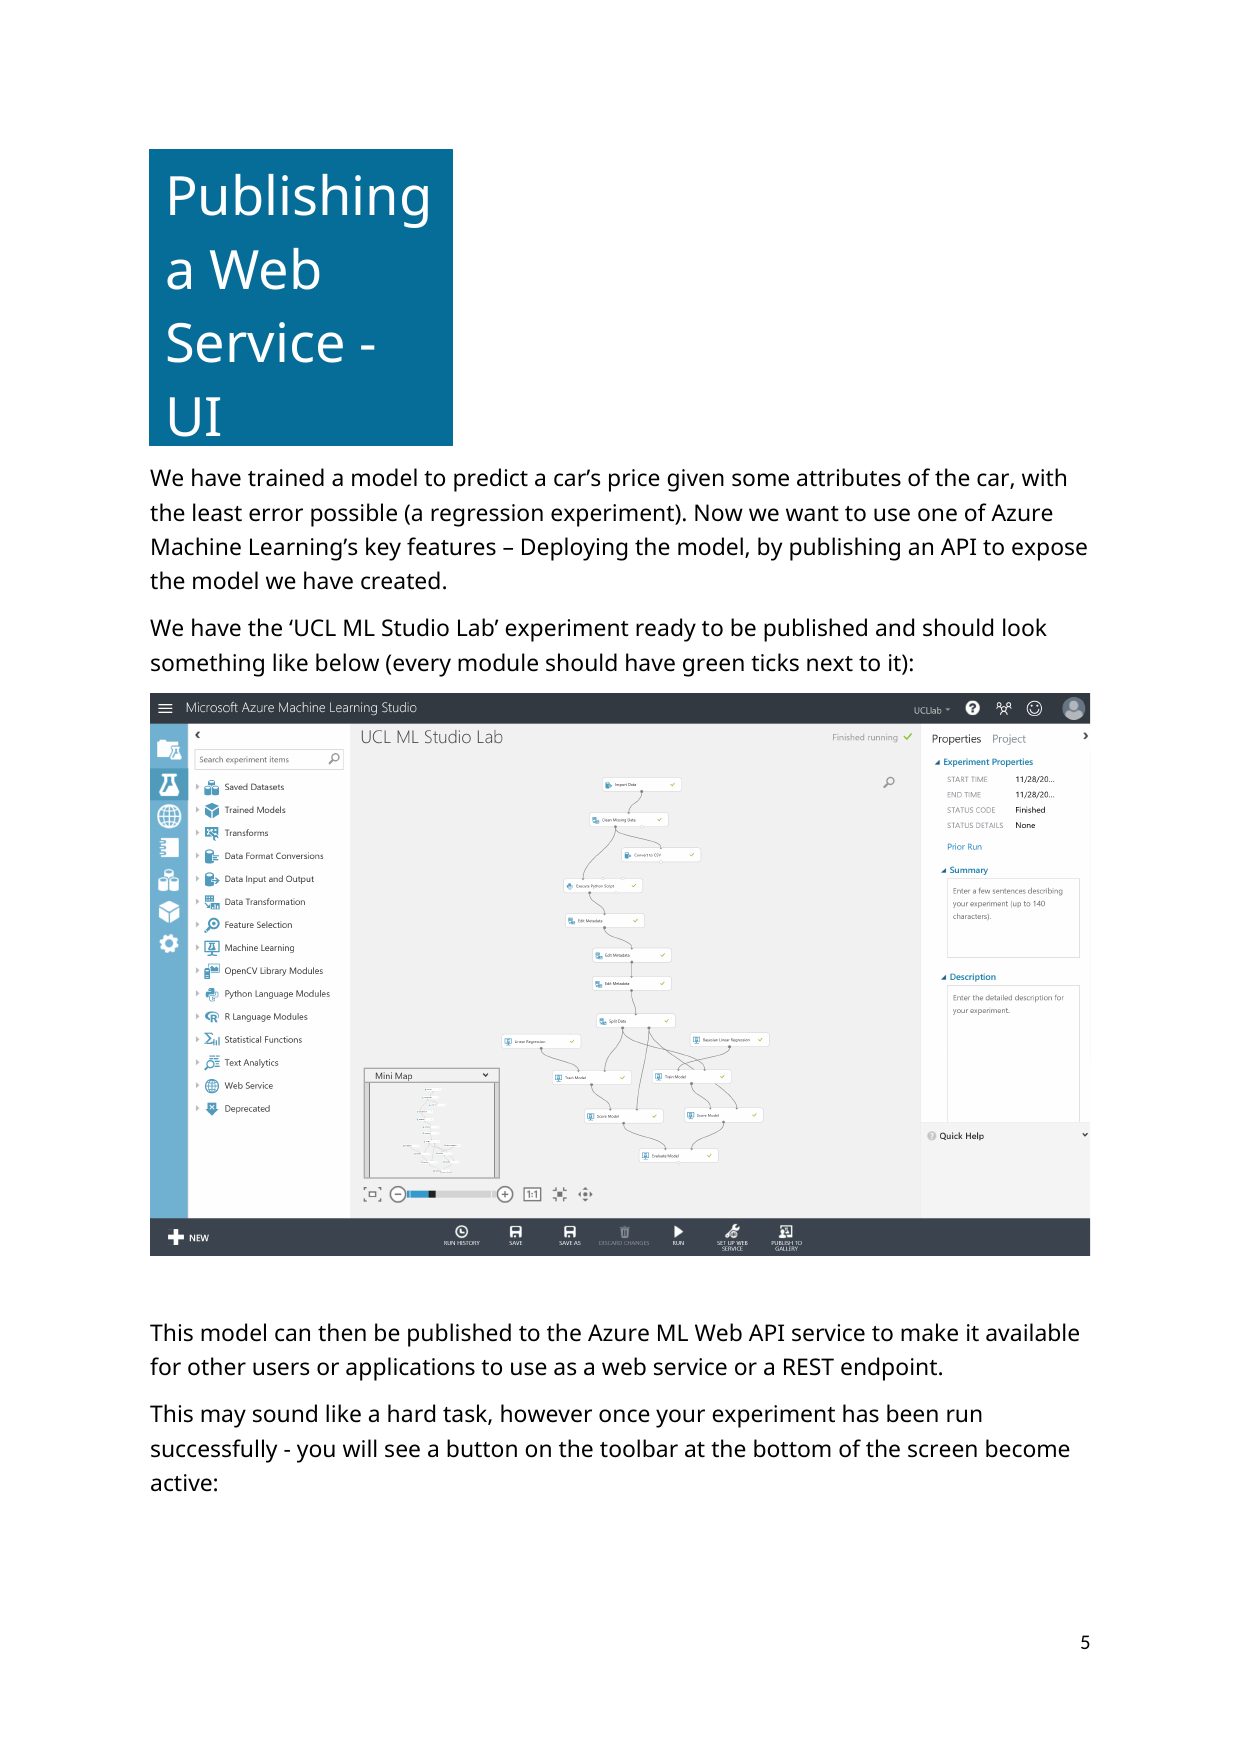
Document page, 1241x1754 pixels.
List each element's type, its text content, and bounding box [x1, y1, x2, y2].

text We have the ‘UCL ML Studio Lab’ experiment ready to be published and should look something like below (every module should have green ticks next to it): [150, 612, 1090, 678]
text This model can then be published to the Azure ML Web API service to make it available for other users or applications to use as a web service or a REST endpoint. [150, 1317, 1090, 1383]
text We have trained a model to predict a car’s price given some attributes of the car, with the least error possible (a regression experiment). Now we want to use one of Azure Machine Learning’s key features – Deploying the model, by publishing an API to expose the model we have created. [150, 462, 1090, 596]
text This may sound like a hard task, however once your experiment has been run successfully - you will see a button on the toolbar at the bottom of the screen become active: [150, 1398, 1090, 1498]
picture [150, 693, 1091, 1256]
